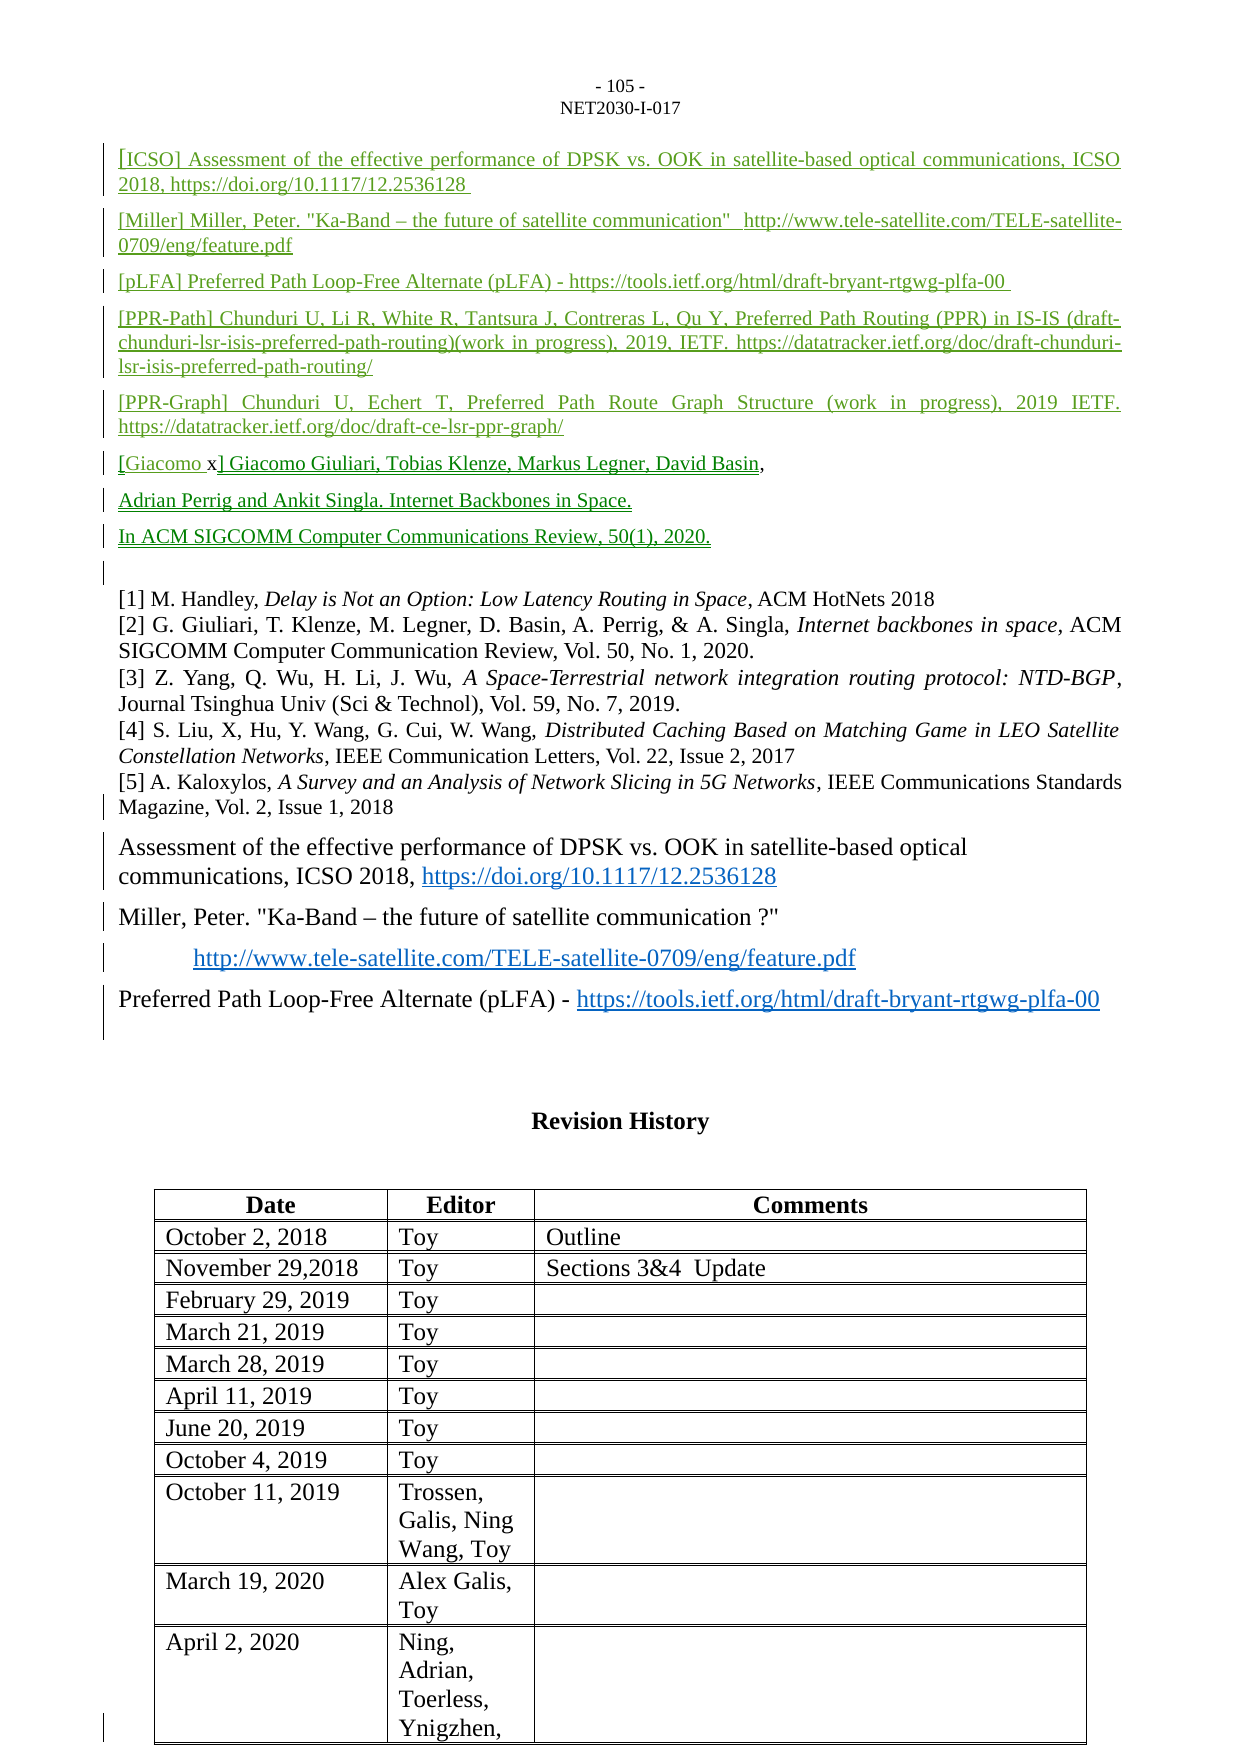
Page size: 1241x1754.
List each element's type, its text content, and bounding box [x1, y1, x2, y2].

table_cell Toy [388, 1285, 534, 1314]
table_header Comments [535, 1190, 1086, 1218]
table_cell Sections 3&4 Update [535, 1254, 1086, 1282]
table_cell [535, 1349, 1086, 1378]
table_cell [535, 1477, 1086, 1563]
table_header Date [155, 1190, 387, 1218]
table_cell Toy [388, 1254, 534, 1282]
text [4] S. Liu, X, Hu, Y. Wang, G. Cui, W. Wang, Distributed Caching Based on Matching Game in LEO Satellite Constellation Networks, IEEE Communication Letters, Vol. 22, Issue 2, 2017 [118, 716, 1122, 768]
table_cell Outline [535, 1222, 1086, 1250]
table_cell [535, 1627, 1086, 1742]
table_cell November 29,2018 [155, 1254, 387, 1282]
table_cell April 2, 2020 [155, 1627, 387, 1742]
table_cell October 2, 2018 [155, 1222, 387, 1250]
table_cell [535, 1285, 1086, 1314]
text Revision History [118, 1106, 1122, 1135]
table_cell March 21, 2019 [155, 1317, 387, 1346]
table_cell [535, 1317, 1086, 1346]
table_cell April 11, 2019 [155, 1381, 387, 1410]
table_cell October 4, 2019 [155, 1445, 387, 1473]
table_cell March 19, 2020 [155, 1566, 387, 1623]
table_cell Alex Galis, Toy [388, 1566, 534, 1623]
table_cell Toy [388, 1445, 534, 1473]
table_cell October 11, 2019 [155, 1477, 387, 1563]
table_cell [535, 1445, 1086, 1473]
table_header Editor [388, 1190, 534, 1218]
table_cell Toy [388, 1381, 534, 1410]
text [3] Z. Yang, Q. Wu, H. Li, J. Wu, A Space-Terrestrial network integration routing protocol: NTD-BGP, Journal Tsinghua Univ (Sci & Technol), Vol. 59, No. 7, 2019. [118, 664, 1122, 716]
table_cell [535, 1566, 1086, 1623]
text [1] M. Handley, Delay is Not an Option: Low Latency Routing in Space, ACM HotNets 2018 [118, 585, 1122, 611]
text [2] G. Giuliari, T. Klenze, M. Legner, D. Basin, A. Perrig, & A. Singla, Internet backbones in space, ACM SIGCOMM Computer Communication Review, Vol. 50, No. 1, 2020. [118, 611, 1122, 664]
text [5] A. Kaloxylos, A Survey and an Analysis of Network Slicing in 5G Networks, IEEE Communications Standards Magazine, Vol. 2, Issue 1, 2018 [118, 768, 1122, 819]
table_cell Toy [388, 1222, 534, 1250]
table_cell March 28, 2019 [155, 1349, 387, 1378]
table_cell Toy [388, 1413, 534, 1442]
table_cell Trossen, Galis, Ning Wang, Toy [388, 1477, 534, 1563]
table_cell February 29, 2019 [155, 1285, 387, 1314]
table_cell [535, 1381, 1086, 1410]
table_cell [535, 1413, 1086, 1442]
table_cell Toy [388, 1349, 534, 1378]
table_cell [388, 1627, 534, 1742]
table_cell Toy [388, 1317, 534, 1346]
table_cell June 20, 2019 [155, 1413, 387, 1442]
